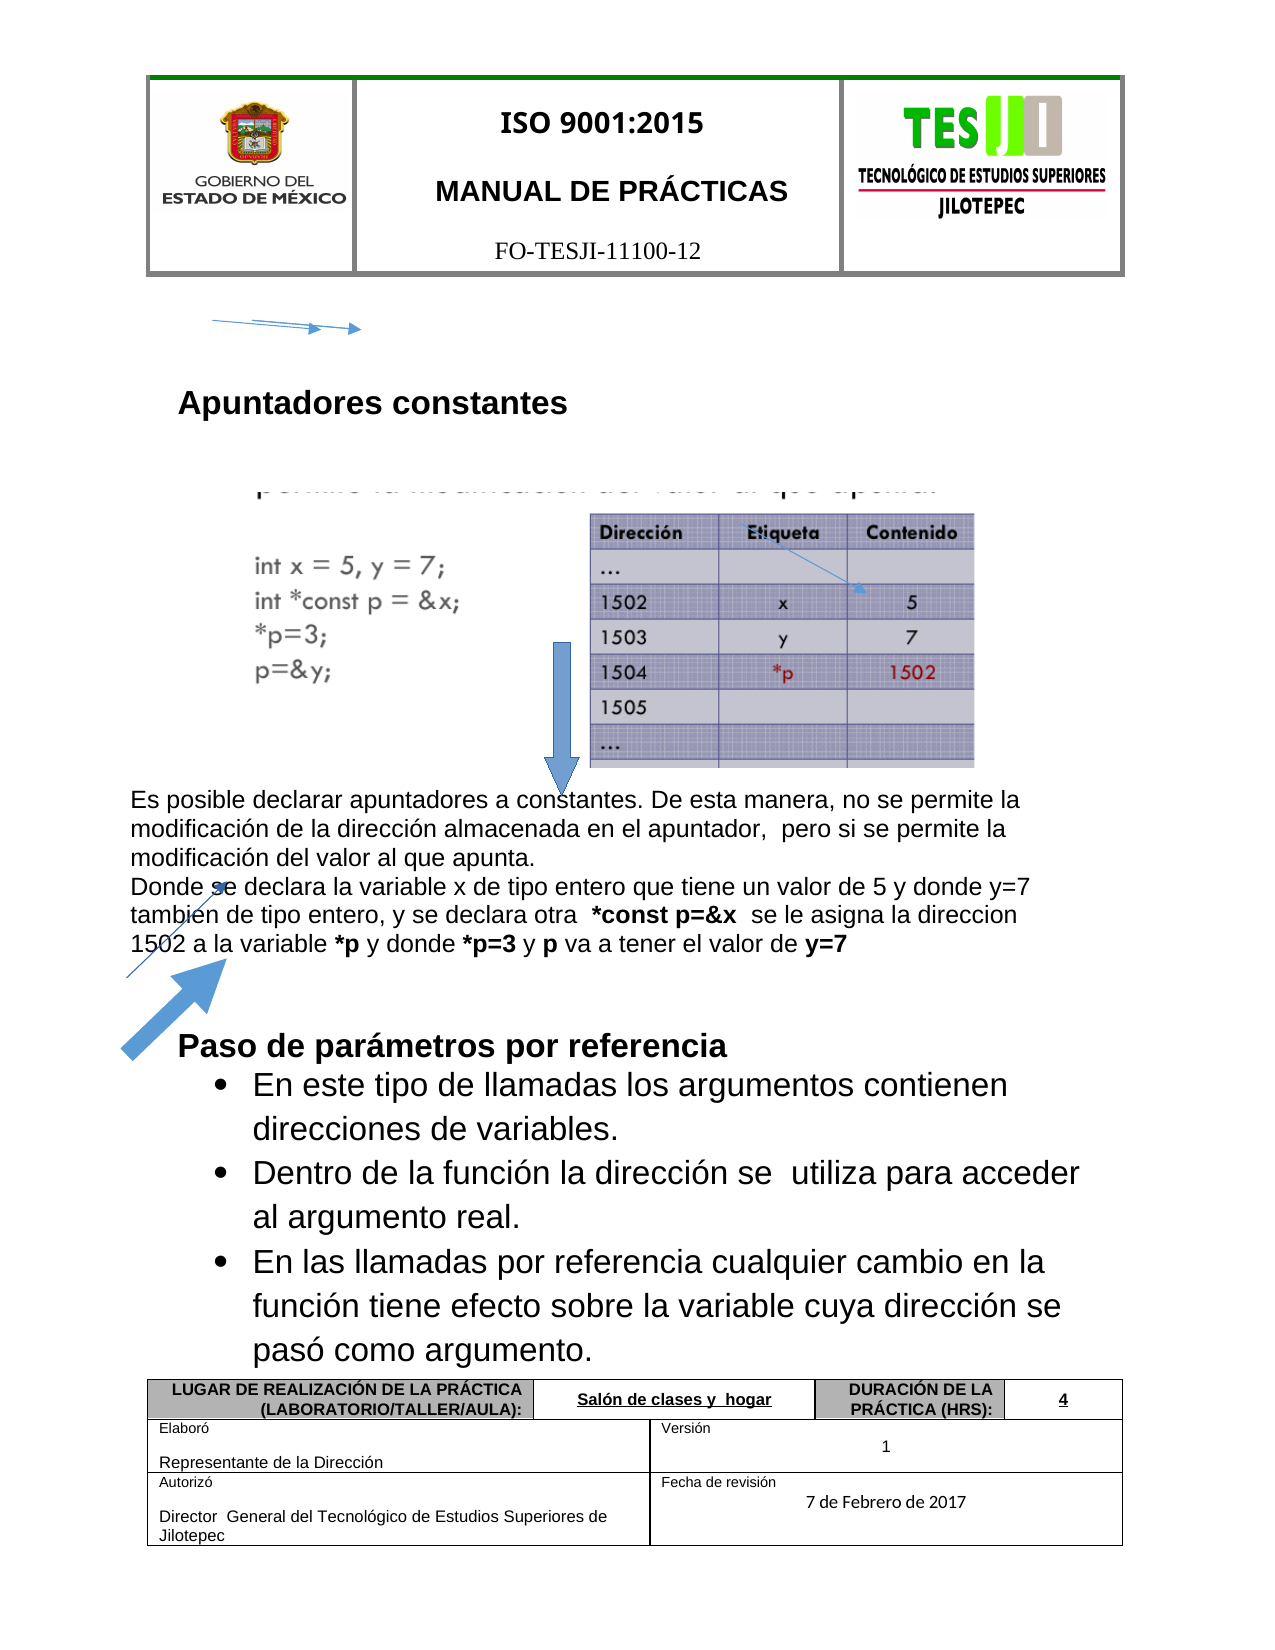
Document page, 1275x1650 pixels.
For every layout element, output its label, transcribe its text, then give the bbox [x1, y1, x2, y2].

picture [214, 492, 975, 768]
list En este tipo de llamadas los argumentos contienen direcciones de variables. [215, 1065, 1098, 1148]
text Paso de parámetros por referencia [177, 1026, 1098, 1065]
list En las llamadas por referencia cualquier cambio en la función tiene efecto sobre la variable cuya dirección se pasó como argumento. [215, 1242, 1098, 1369]
picture [856, 92, 1108, 220]
list Dentro de la función la dirección se utiliza para acceder al argumento real. [215, 1153, 1098, 1236]
picture [151, 92, 350, 213]
text Apuntadores constantes [177, 383, 1098, 421]
